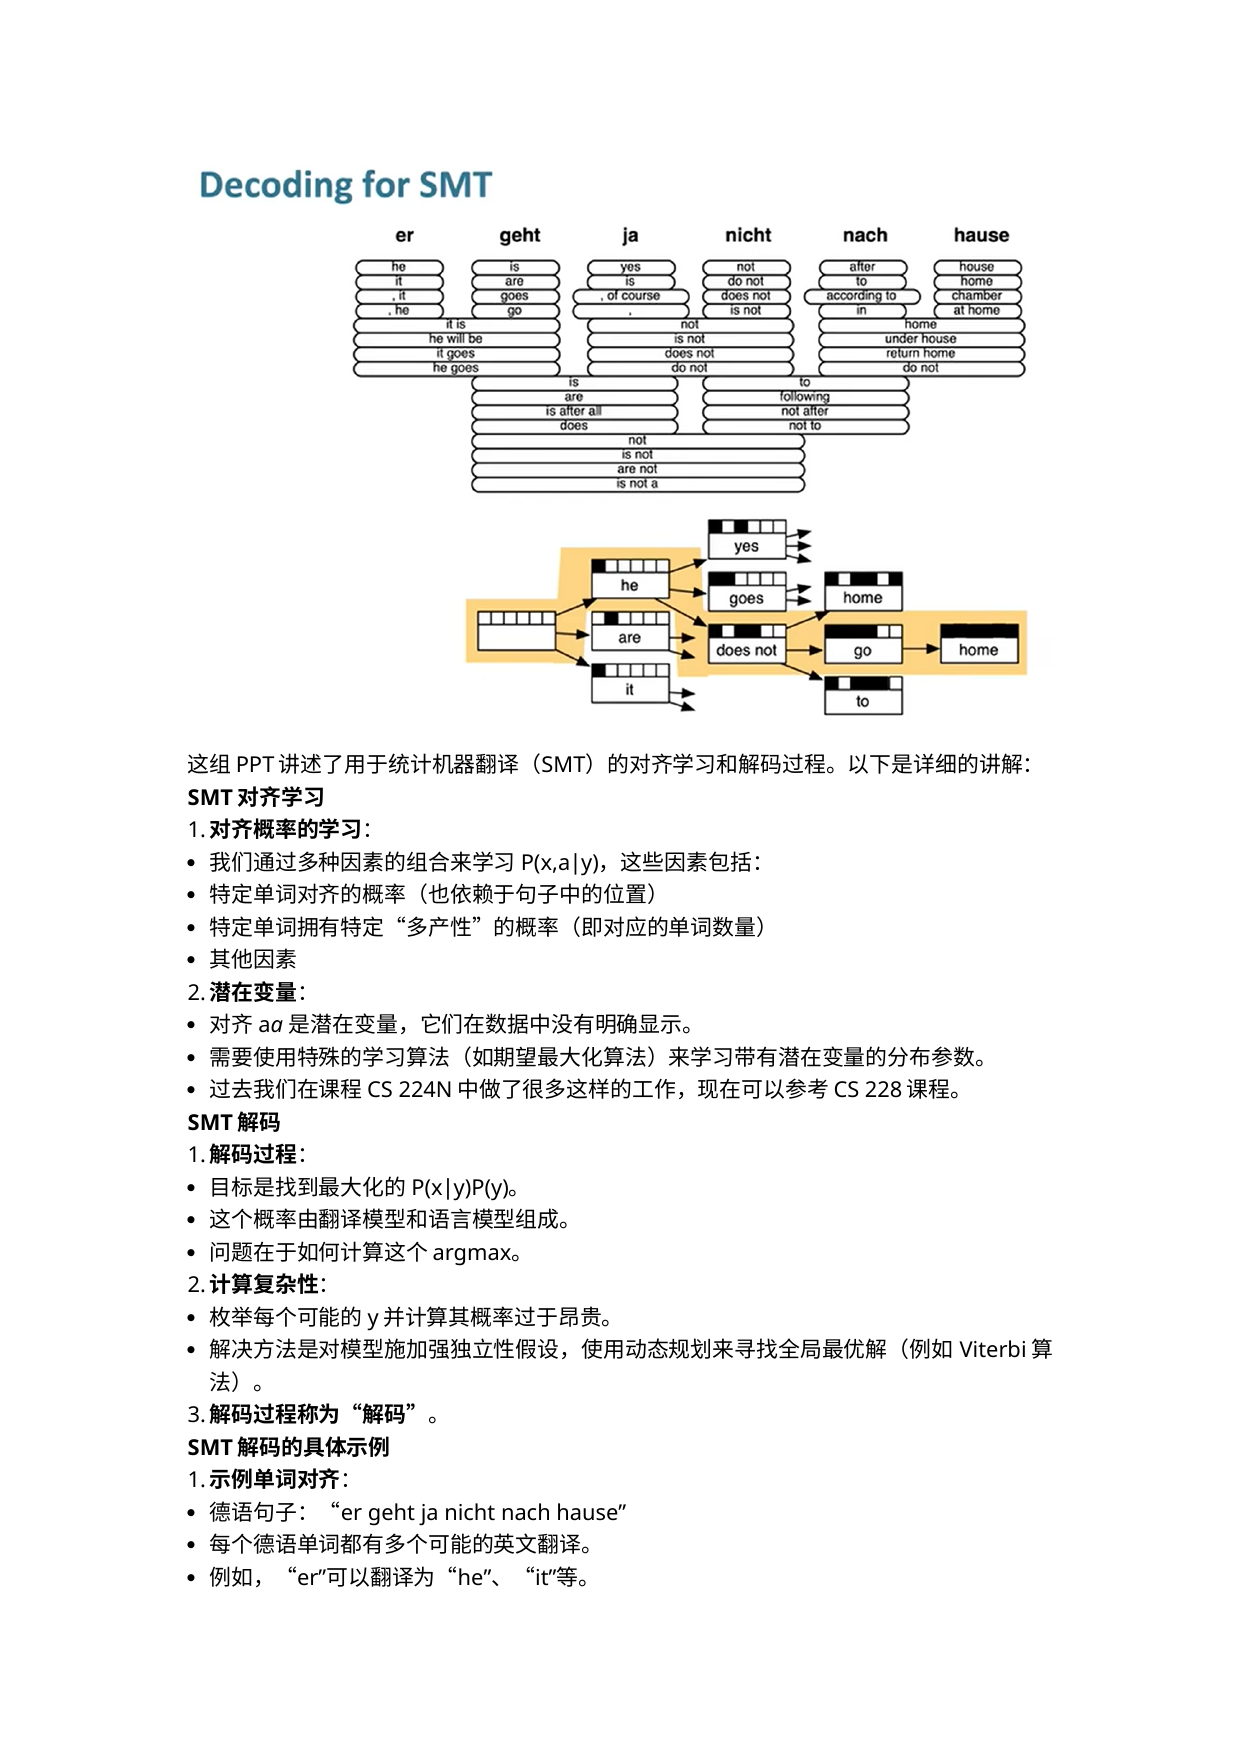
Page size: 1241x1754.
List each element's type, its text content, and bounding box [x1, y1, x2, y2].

list 目标是找到最大化的 P(x∣y)P(y)。 [187, 1169, 1053, 1202]
list 潜在变量： [187, 974, 1053, 1007]
list 特定单词拥有特定“多产性”的概率（即对应的单词数量） [187, 909, 1053, 942]
list 这个概率由翻译模型和语言模型组成。 [187, 1202, 1053, 1234]
list 德语句子：“er geht ja nicht nach hause” [187, 1494, 1053, 1527]
list 计算复杂性： [187, 1267, 1053, 1299]
list 我们通过多种因素的组合来学习 P(x,a∣y)，这些因素包括： [187, 844, 1053, 877]
list 每个德语单词都有多个可能的英文翻译。 [187, 1527, 1053, 1559]
list 需要使用特殊的学习算法（如期望最大化算法）来学习带有潜在变量的分布参数。 [187, 1039, 1053, 1072]
list 解码过程称为“解码”。 [187, 1397, 1053, 1429]
text SMT解码的具体示例 [187, 1429, 1053, 1462]
list 解码过程： [187, 1137, 1053, 1169]
text 这组PPT讲述了用于统计机器翻译（SMT）的对齐学习和解码过程。以下是详细的讲解： [187, 747, 1053, 779]
list 示例单词对齐： [187, 1462, 1053, 1494]
list 枚举每个可能的 y并计算其概率过于昂贵。 [187, 1299, 1053, 1332]
list 例如，“er”可以翻译为“he”、“it”等。 [187, 1559, 1053, 1592]
list 对齐 aa 是潜在变量，它们在数据中没有明确显示。 [187, 1007, 1053, 1039]
list 过去我们在课程CS 224N中做了很多这样的工作，现在可以参考CS 228课程。 [187, 1072, 1053, 1104]
list 问题在于如何计算这个argmax。 [187, 1234, 1053, 1267]
list 特定单词对齐的概率（也依赖于句子中的位置） [187, 877, 1053, 909]
list 其他因素 [187, 942, 1053, 974]
text SMT对齐学习 [187, 779, 1053, 812]
list 解决方法是对模型施加强独立性假设，使用动态规划来寻找全局最优解（例如Viterbi算法）。 [187, 1332, 1053, 1397]
text SMT解码 [187, 1104, 1053, 1137]
picture [187, 162, 1053, 719]
list 对齐概率的学习： [187, 812, 1053, 844]
